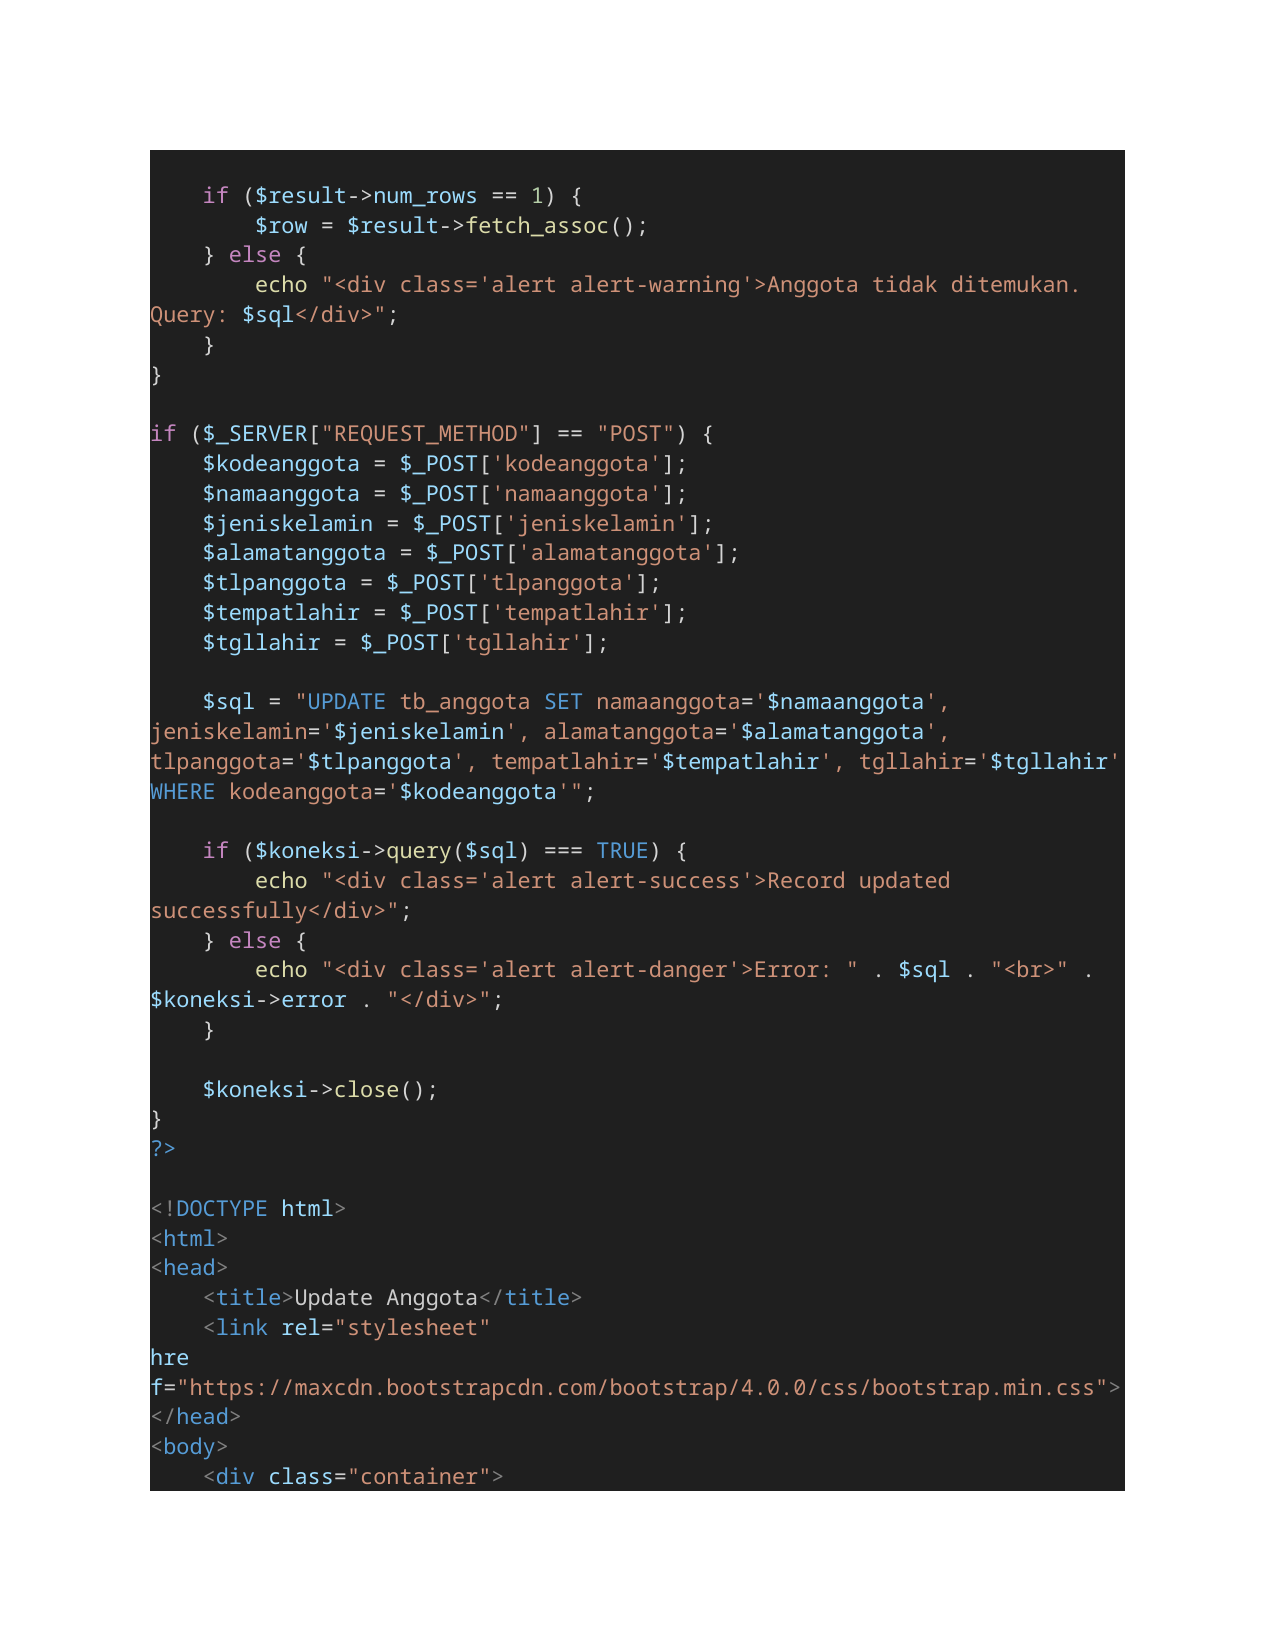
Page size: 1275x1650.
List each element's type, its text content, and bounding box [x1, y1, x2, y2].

text if ($koneksi->query($sql) === TRUE) { [150, 835, 1125, 865]
text } else { [150, 924, 1125, 954]
text $row = $result->fetch_assoc(); [150, 209, 1125, 239]
text <body> [150, 1431, 1125, 1461]
text </head> [150, 1401, 1125, 1431]
text <link rel="stylesheet" href="https://maxcdn.bootstrapcdn.com/bootstrap/4.0.0/css/bootstrap.min.css"> [150, 1312, 1125, 1401]
text echo "<div class='alert alert-success'>Record updated successfully</div>"; [150, 865, 1125, 924]
text <title>Update Anggota</title> [150, 1282, 1125, 1312]
text echo "<div class='alert alert-danger'>Error: " . $sql . "<br>" . $koneksi->error . "</div>"; [150, 954, 1125, 1014]
text } [150, 1014, 1125, 1044]
text } [150, 358, 1125, 388]
text <html> [150, 1222, 1125, 1252]
text <div class="container"> [150, 1461, 1125, 1491]
text } else { [150, 239, 1125, 269]
text $tgllahir = $_POST['tgllahir']; [150, 627, 1125, 656]
text } [150, 329, 1125, 358]
text $tempatlahir = $_POST['tempatlahir']; [150, 597, 1125, 627]
text $kodeanggota = $_POST['kodeanggota']; [150, 448, 1125, 478]
text if ($_SERVER["REQUEST_METHOD"] == "POST") { [150, 418, 1125, 448]
text $sql = "UPDATE tb_anggota SET namaanggota='$namaanggota', jeniskelamin='$jeniskelamin', alamatanggota='$alamatanggota', tlpanggota='$tlpanggota', tempatlahir='$tempatlahir', tgllahir='$tgllahir' WHERE kodeanggota='$kodeanggota'"; [150, 686, 1125, 805]
text if ($result->num_rows == 1) { [150, 180, 1125, 209]
text $namaanggota = $_POST['namaanggota']; [150, 478, 1125, 507]
text $tlpanggota = $_POST['tlpanggota']; [150, 567, 1125, 597]
text $alamatanggota = $_POST['alamatanggota']; [150, 537, 1125, 567]
text $jeniskelamin = $_POST['jeniskelamin']; [150, 507, 1125, 537]
text <head> [150, 1252, 1125, 1282]
text <!DOCTYPE html> [150, 1193, 1125, 1222]
text echo "<div class='alert alert-warning'>Anggota tidak ditemukan. Query: $sql</div>"; [150, 269, 1125, 329]
text } [150, 1103, 1125, 1133]
text $koneksi->close(); [150, 1073, 1125, 1103]
text ?> [150, 1133, 1125, 1163]
